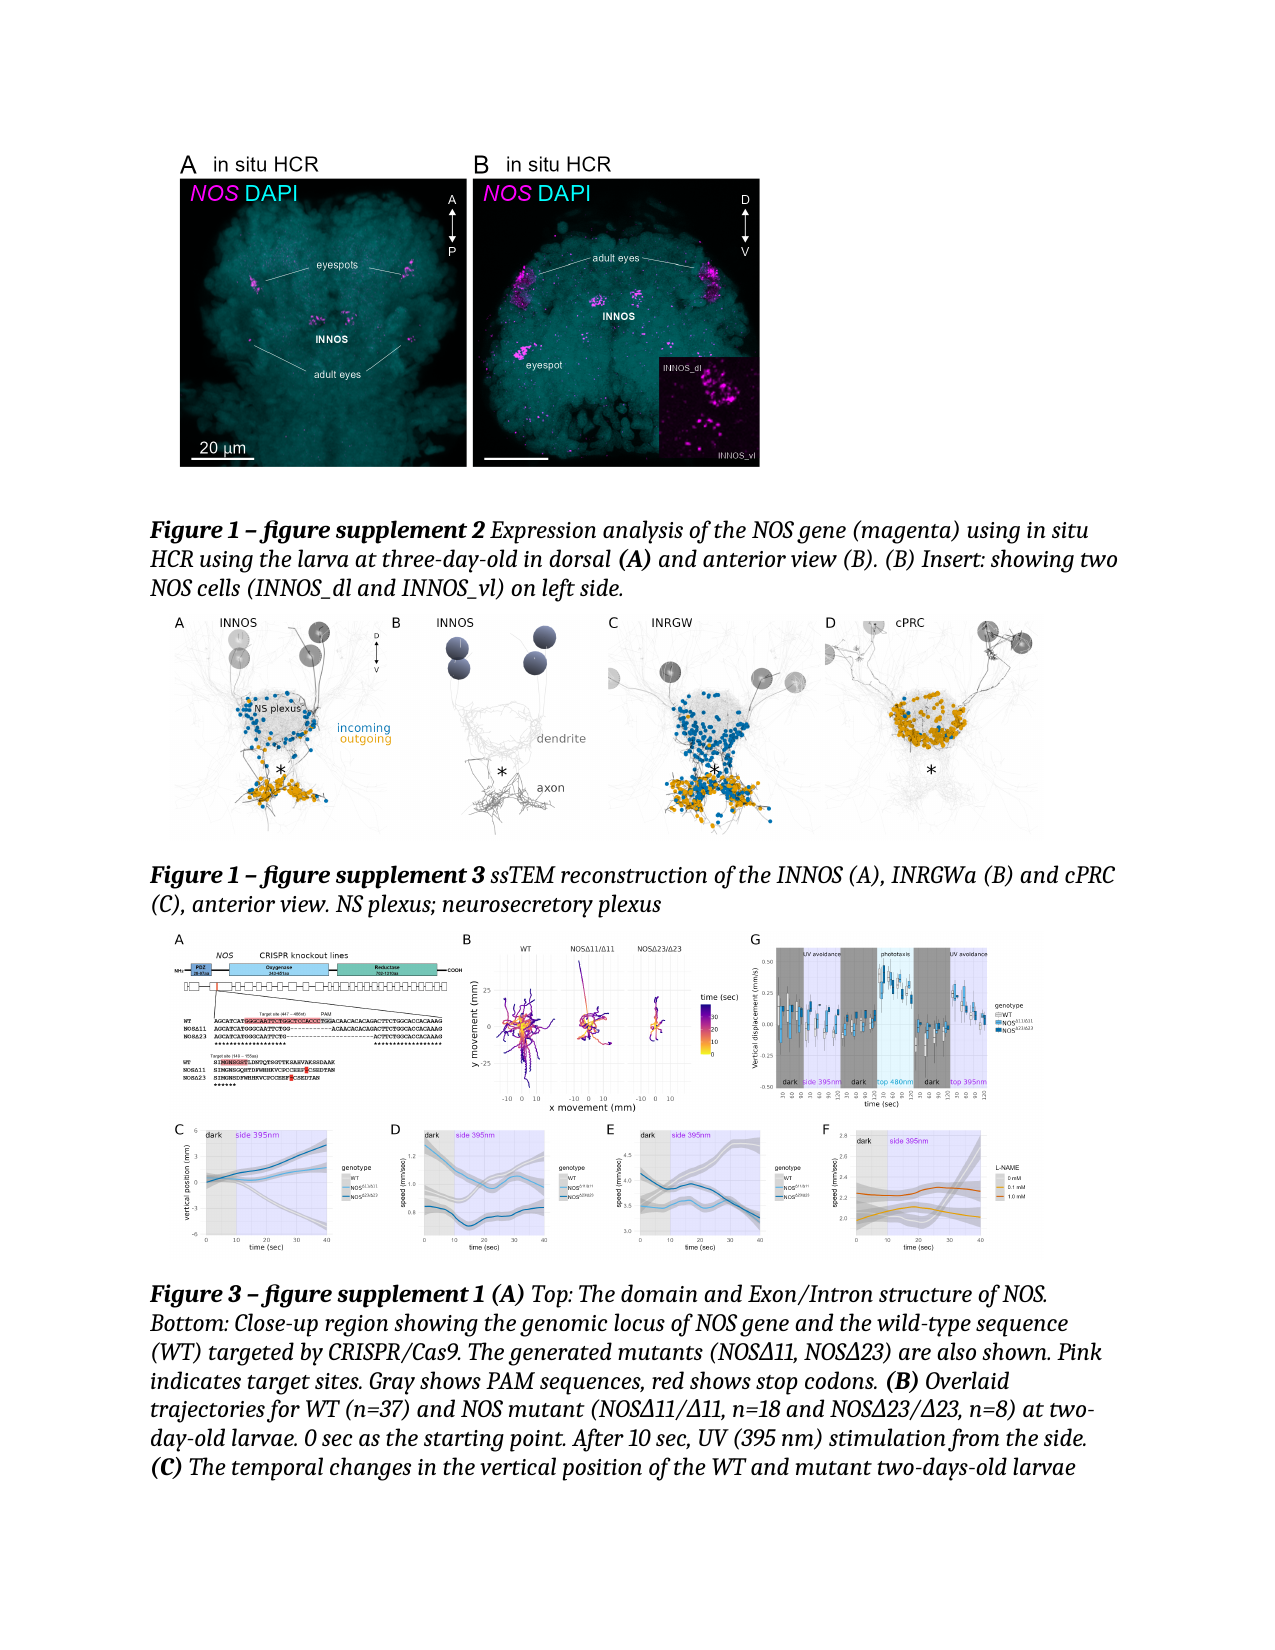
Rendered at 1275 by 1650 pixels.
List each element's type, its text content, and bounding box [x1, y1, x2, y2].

picture [168, 931, 1044, 1260]
picture [168, 614, 1044, 841]
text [150, 1280, 1125, 1482]
text Figure 1 – figure supplement 2 Expression analysis of the NOS gene (magenta) using in situ HCR using the larva at three-day-old in dorsal (A) and anterior view (B). (B) Insert: showing two NOS cells (INNOS_dl and INNOS_vl) on left side. [150, 516, 1125, 602]
picture [168, 150, 771, 496]
text Figure 1 – figure supplement 3 ssTEM reconstruction of the INNOS (A), INRGWa (B) and cPRC (C), anterior view. NS plexus; neurosecretory plexus [150, 861, 1125, 919]
